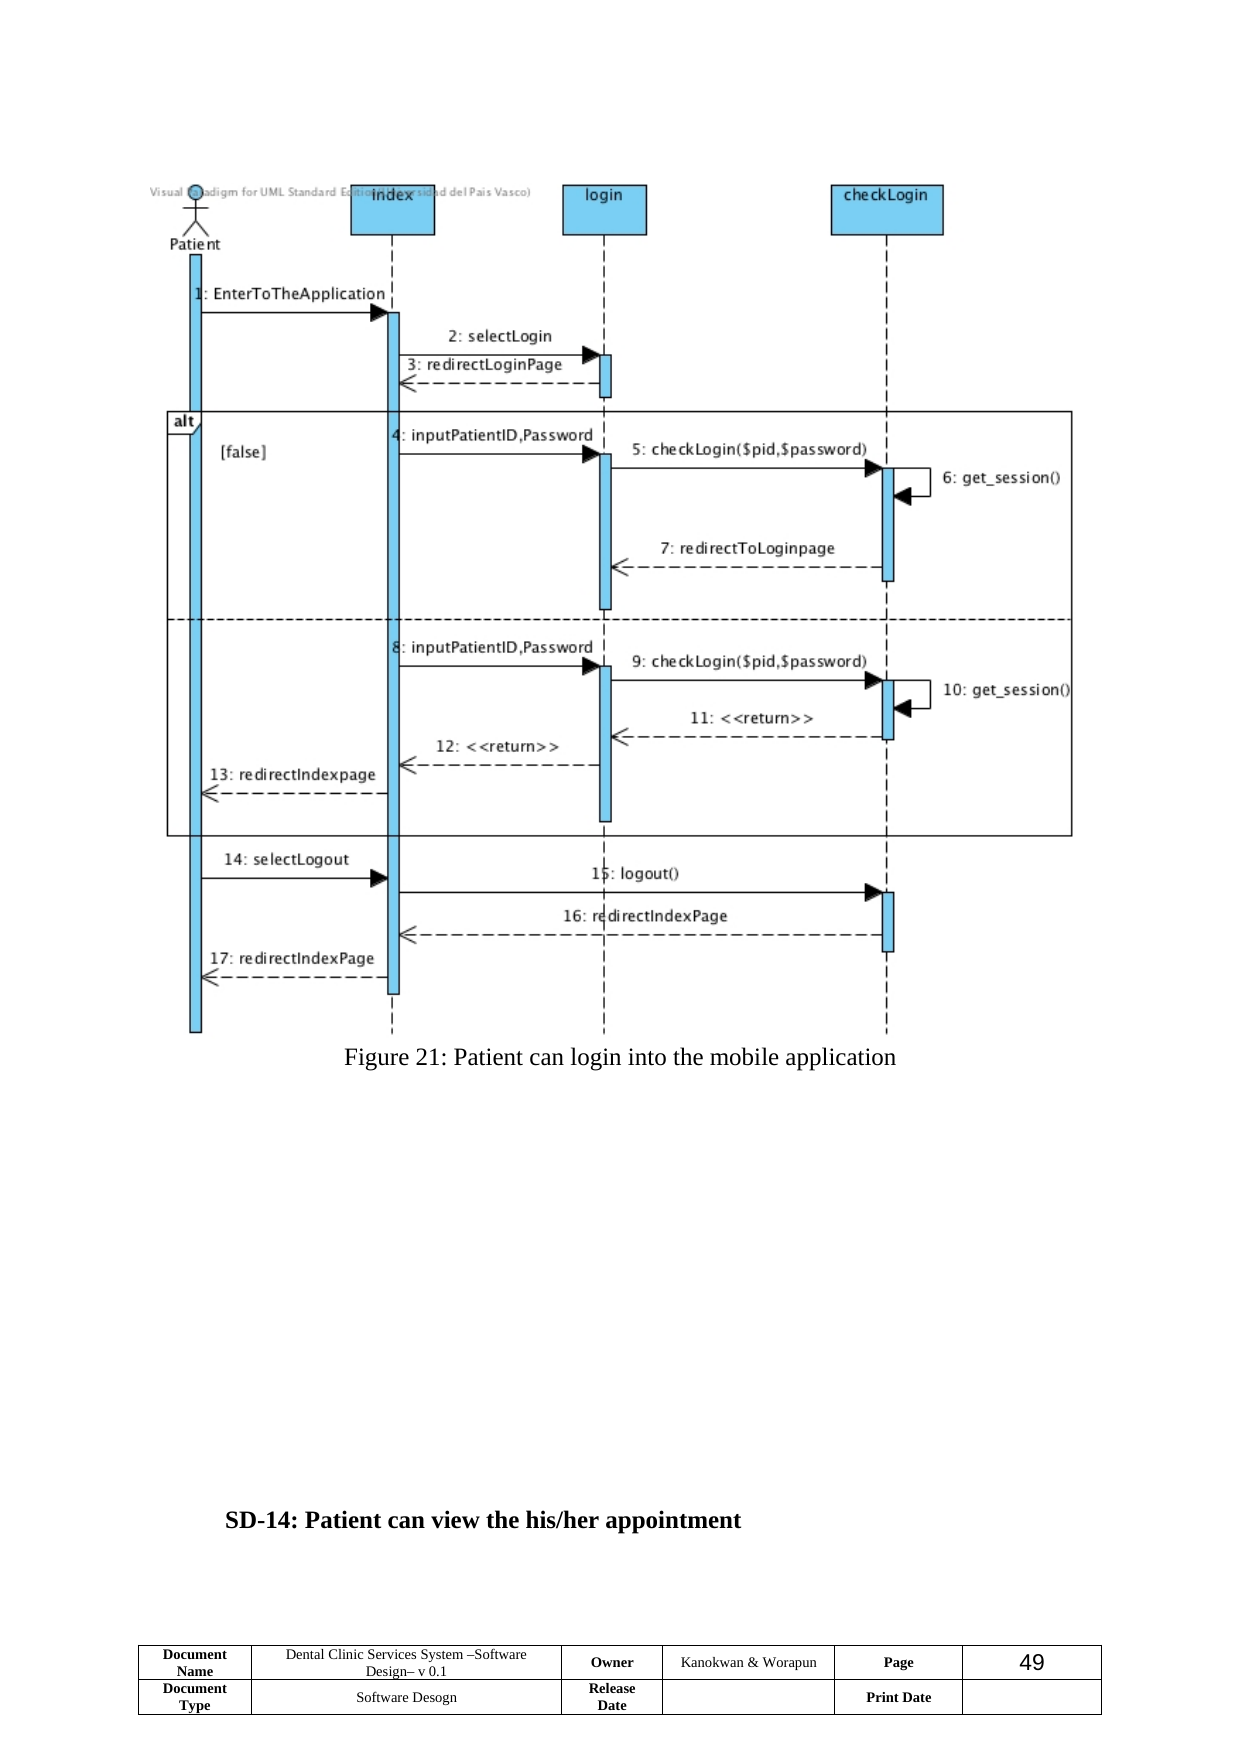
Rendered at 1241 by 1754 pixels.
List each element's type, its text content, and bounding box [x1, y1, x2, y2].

picture [150, 183, 1091, 1039]
text SD-14: Patient can view the his/her appointment [150, 1505, 1090, 1533]
text Figure 21: Patient can login into the mobile application [150, 1042, 1090, 1071]
